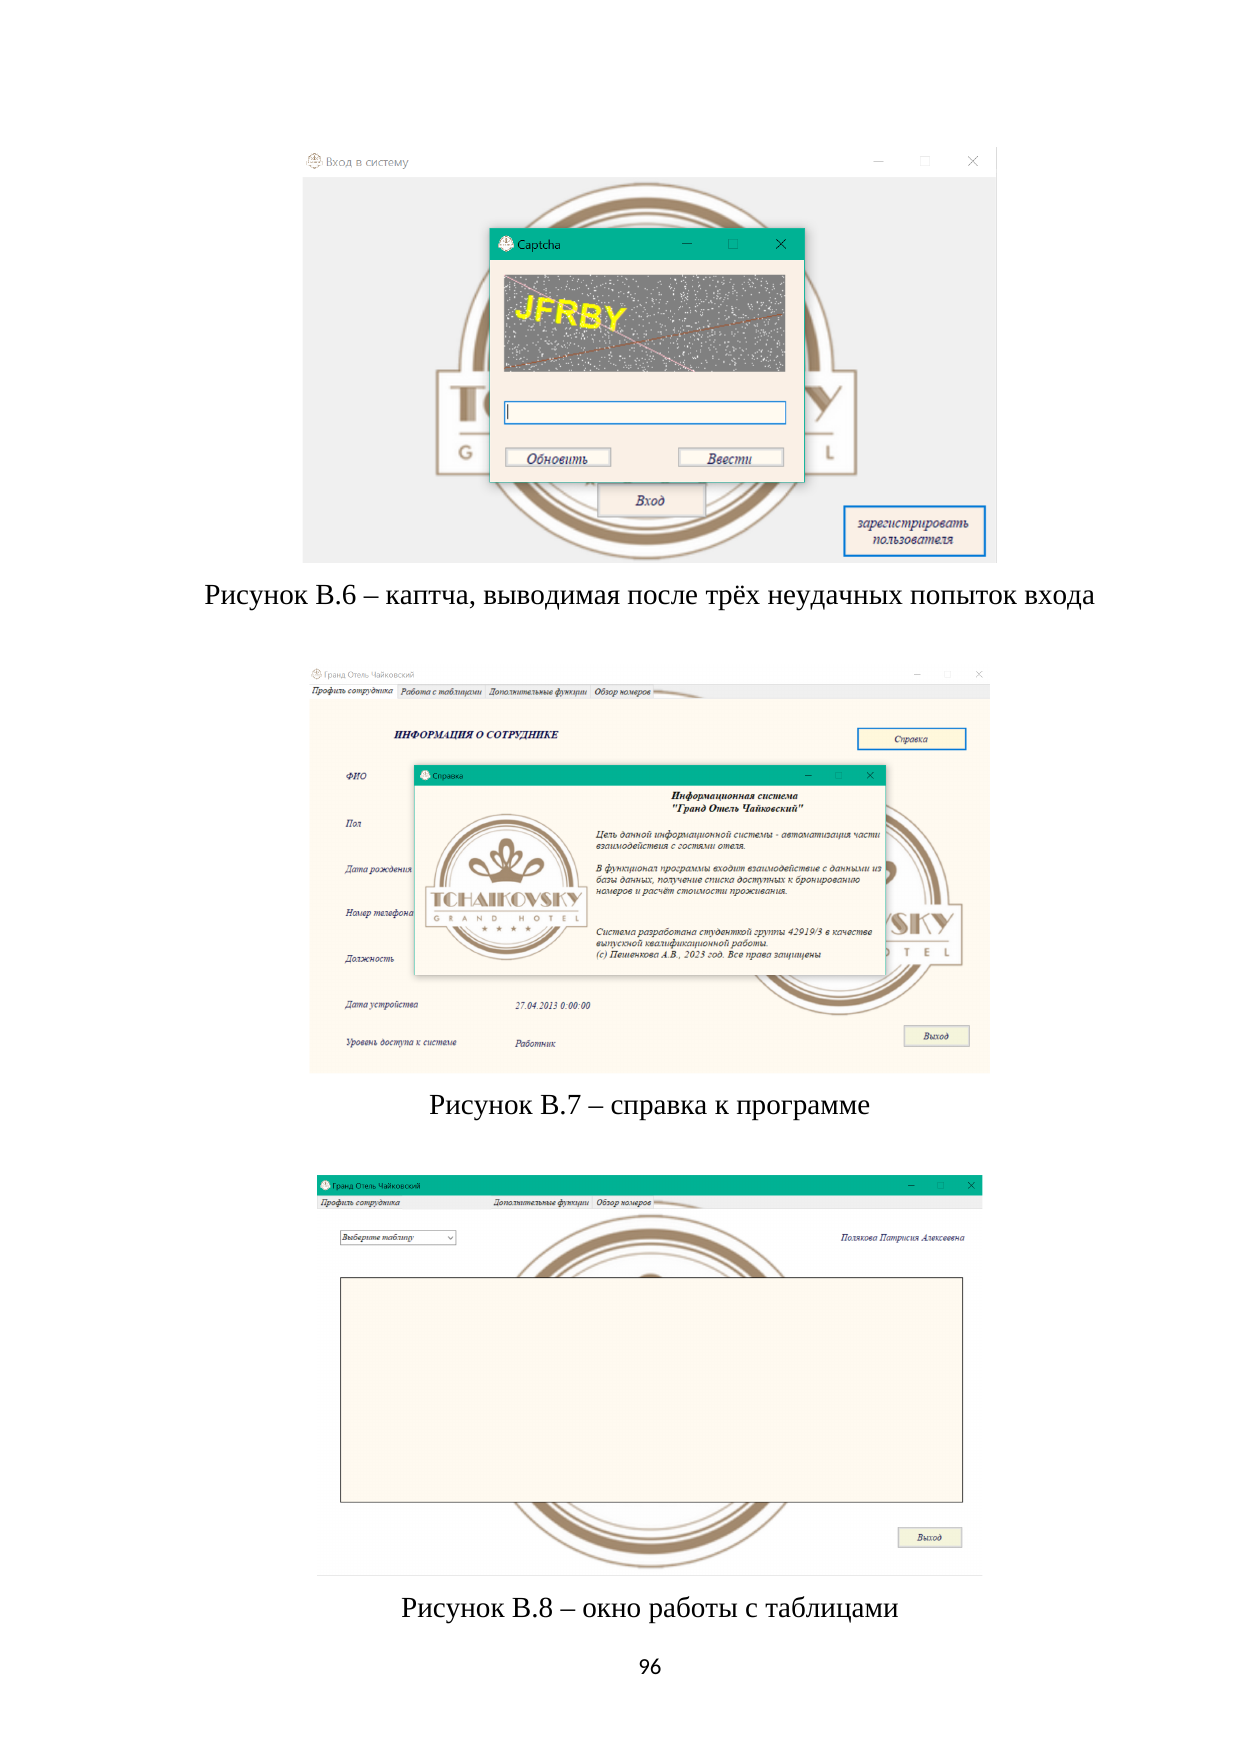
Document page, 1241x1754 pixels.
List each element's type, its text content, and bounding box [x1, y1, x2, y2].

picture [317, 1175, 983, 1576]
text Рисунок В.7 – справка к программе [118, 1087, 1181, 1121]
picture [302, 147, 997, 563]
picture [309, 664, 990, 1074]
text Рисунок В.6 – каптча, выводимая после трёх неудачных попыток входа [118, 577, 1181, 610]
text Рисунок В.8 – окно работы с таблицами [118, 1590, 1181, 1623]
